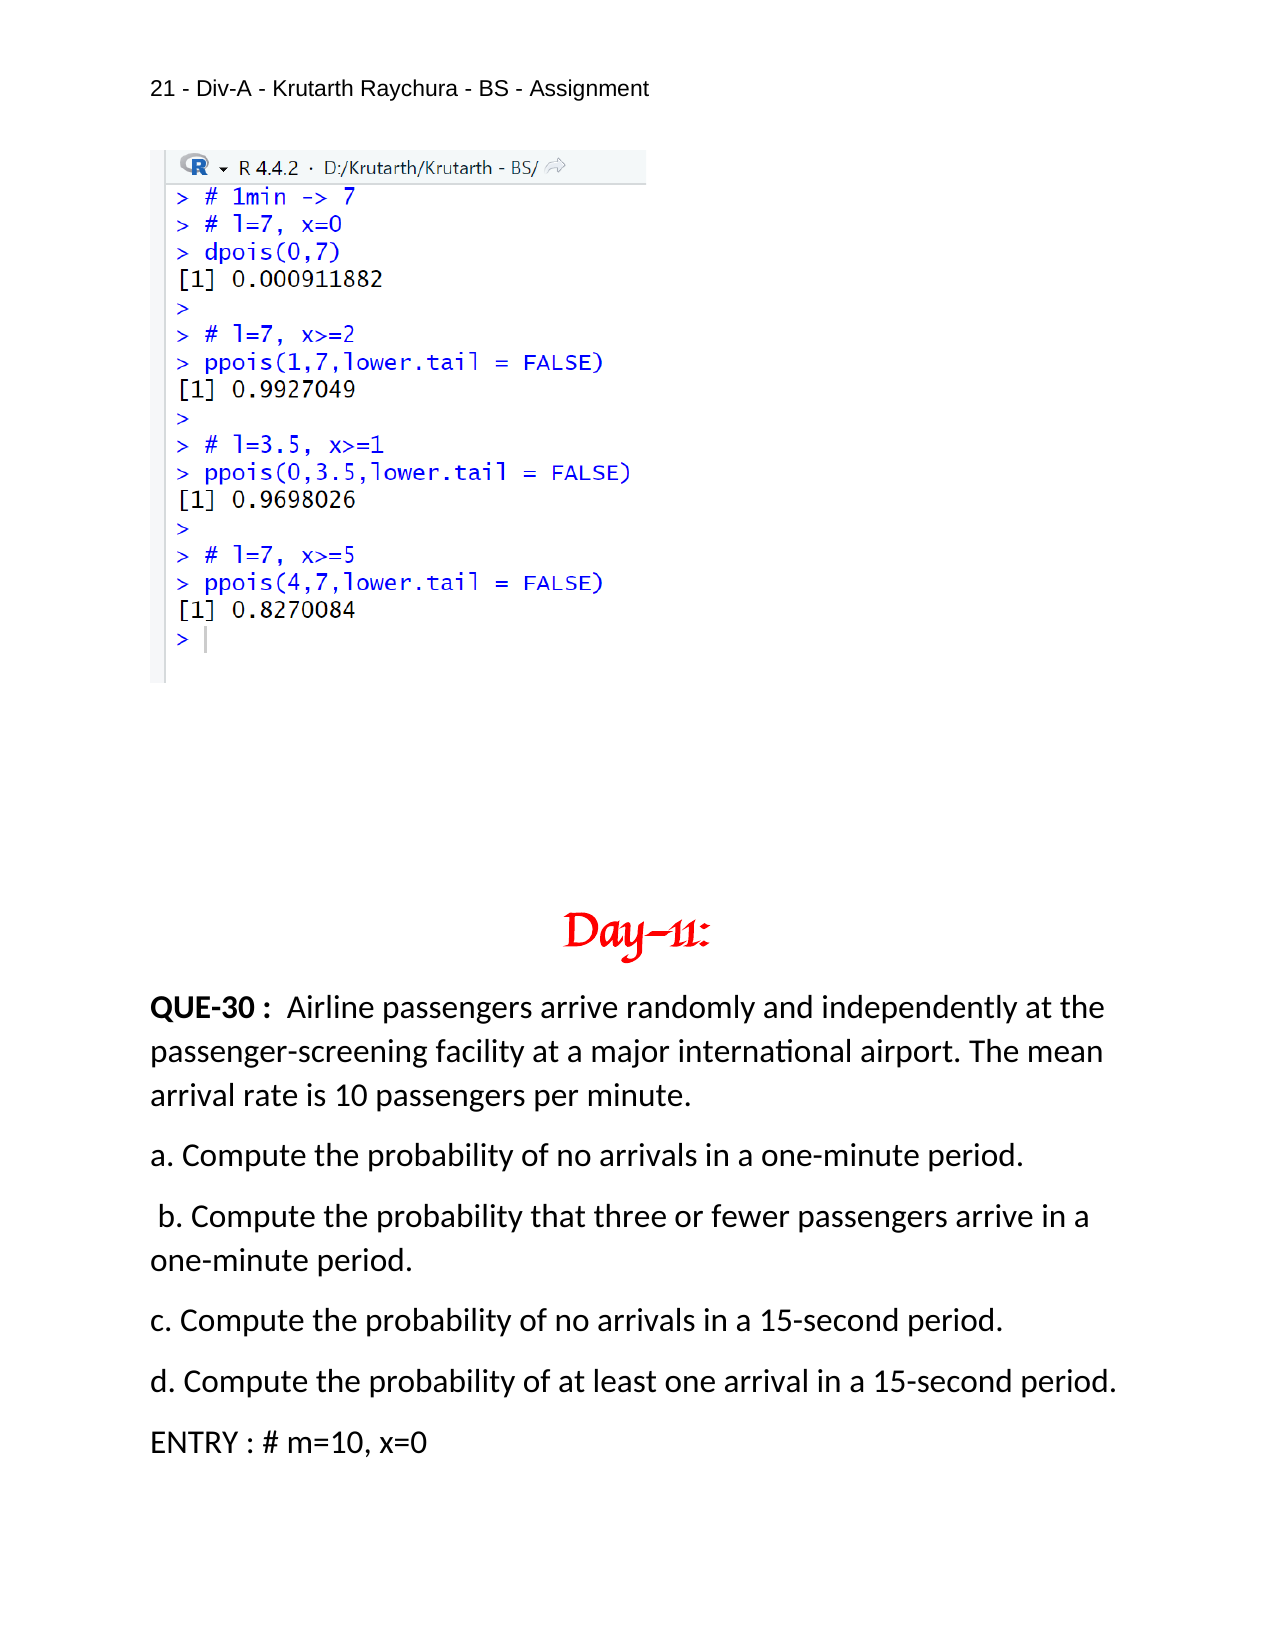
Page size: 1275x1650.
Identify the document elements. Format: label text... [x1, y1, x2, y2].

picture [150, 150, 647, 683]
text Day-11: [150, 893, 1125, 963]
text c. Compute the probability of no arrivals in a 15-second period. [150, 1299, 1125, 1340]
text a. Compute the probability of no arrivals in a one-minute period. [150, 1134, 1125, 1175]
text d. Compute the probability of at least one arrival in a 15-second period. [150, 1360, 1125, 1401]
text ENTRY : # m=10, x=0 [150, 1421, 1125, 1461]
text QUE-30 : Airline passengers arrive randomly and independently at the passenger-screening facility at a major international airport. The mean arrival rate is 10 passengers per minute. [150, 986, 1125, 1114]
text b. Compute the probability that three or fewer passengers arrive in a one-minute period. [150, 1195, 1125, 1279]
